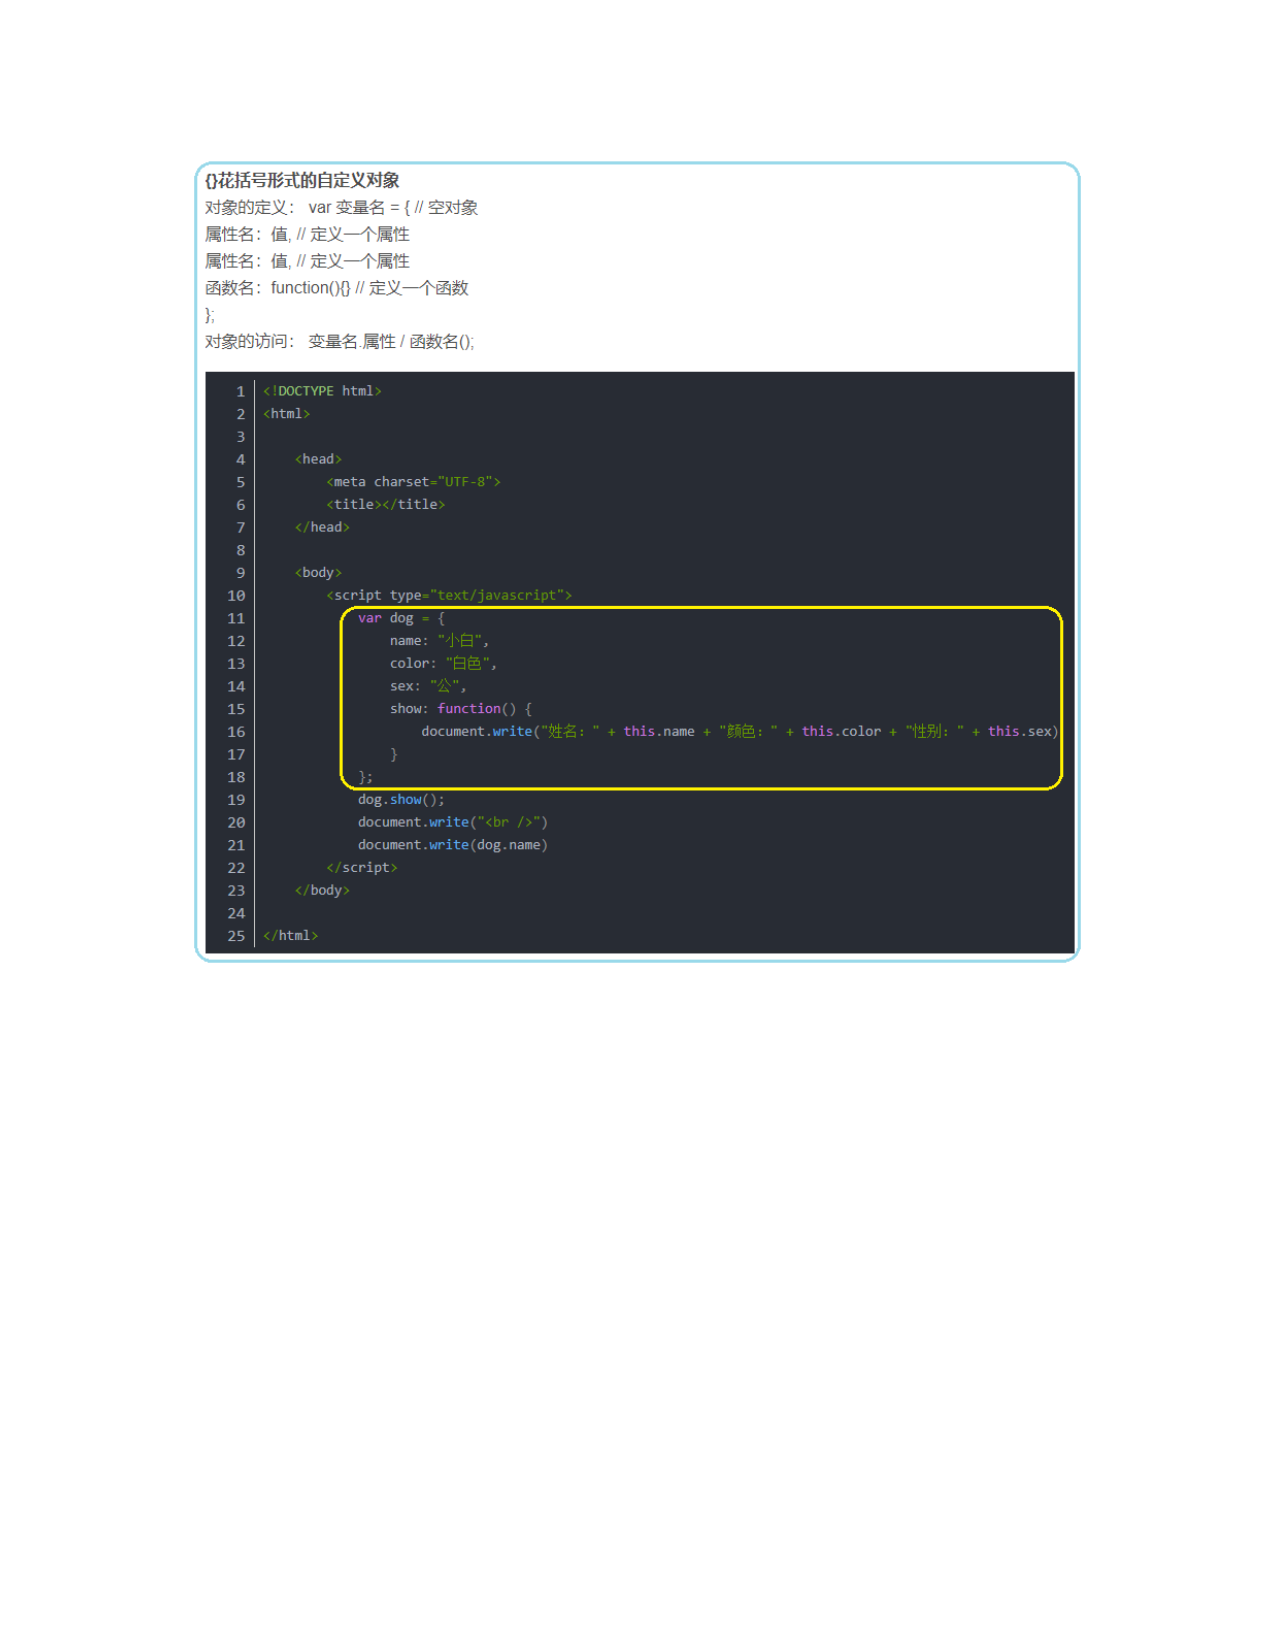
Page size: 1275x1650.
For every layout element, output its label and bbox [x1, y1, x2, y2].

picture [187, 150, 1087, 971]
